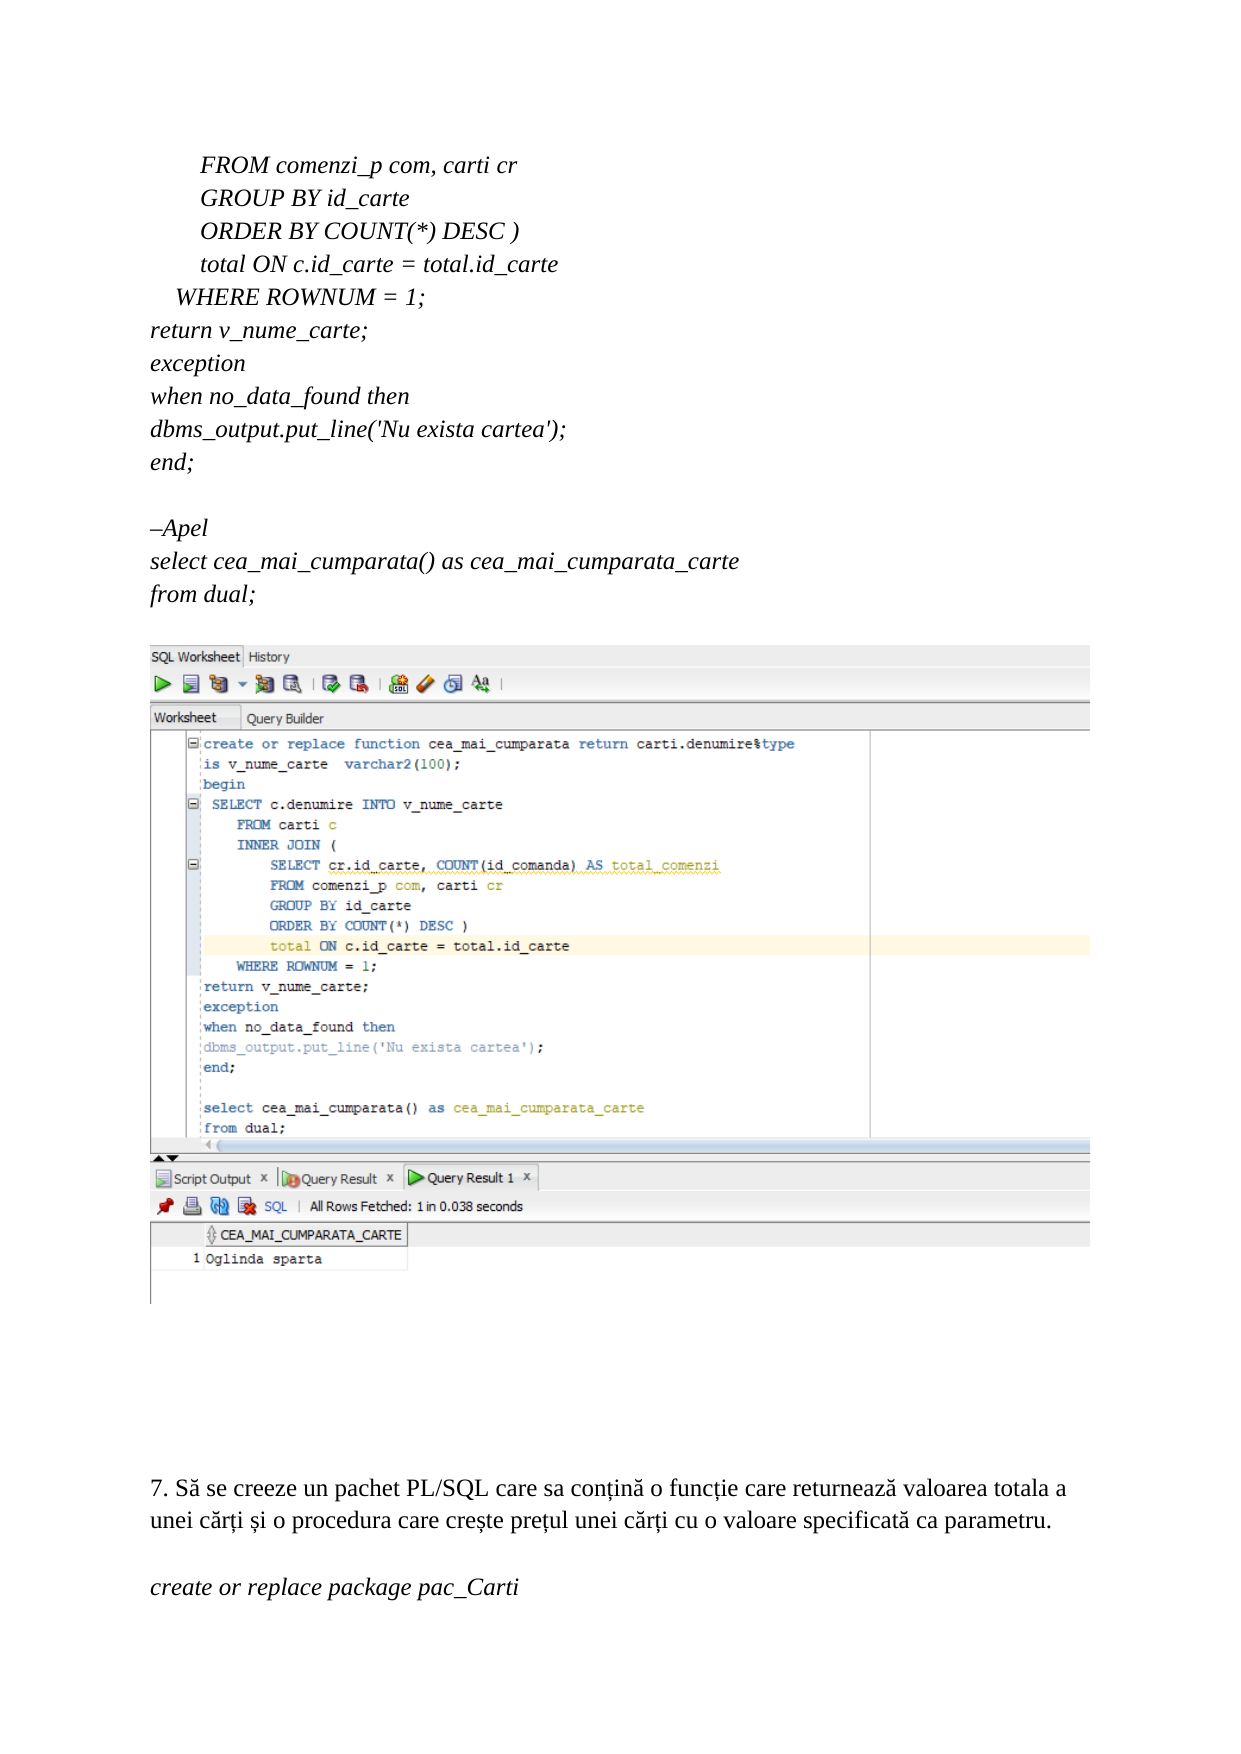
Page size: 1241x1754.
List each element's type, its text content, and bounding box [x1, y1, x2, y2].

text ORDER BY COUNT(*) DESC ) [150, 216, 1090, 245]
text total ON c.id_carte = total.id_carte [150, 249, 1090, 278]
text end; [150, 447, 1090, 476]
picture [150, 645, 1091, 1304]
text return v_nume_carte; [150, 315, 1090, 344]
text select cea_mai_cumparata() as cea_mai_cumparata_carte [150, 546, 1090, 575]
text GROUP BY id_carte [150, 183, 1090, 212]
text FROM comenzi_p com, carti cr [150, 150, 1090, 179]
text 7. Să se creeze un pachet PL/SQL care sa conțină o funcție care returnează valoarea totala a unei cărți și o procedura care crește prețul unei cărți cu o valoare specificată ca parametru. [150, 1473, 1090, 1534]
text WHERE ROWNUM = 1; [150, 282, 1090, 311]
text –Apel [150, 513, 1090, 542]
text create or replace package pac_Carti [150, 1572, 1090, 1600]
text when no_data_found then [150, 381, 1090, 410]
text from dual; [150, 579, 1090, 608]
text exception [150, 348, 1090, 377]
text dbms_output.put_line('Nu exista cartea'); [150, 414, 1090, 443]
